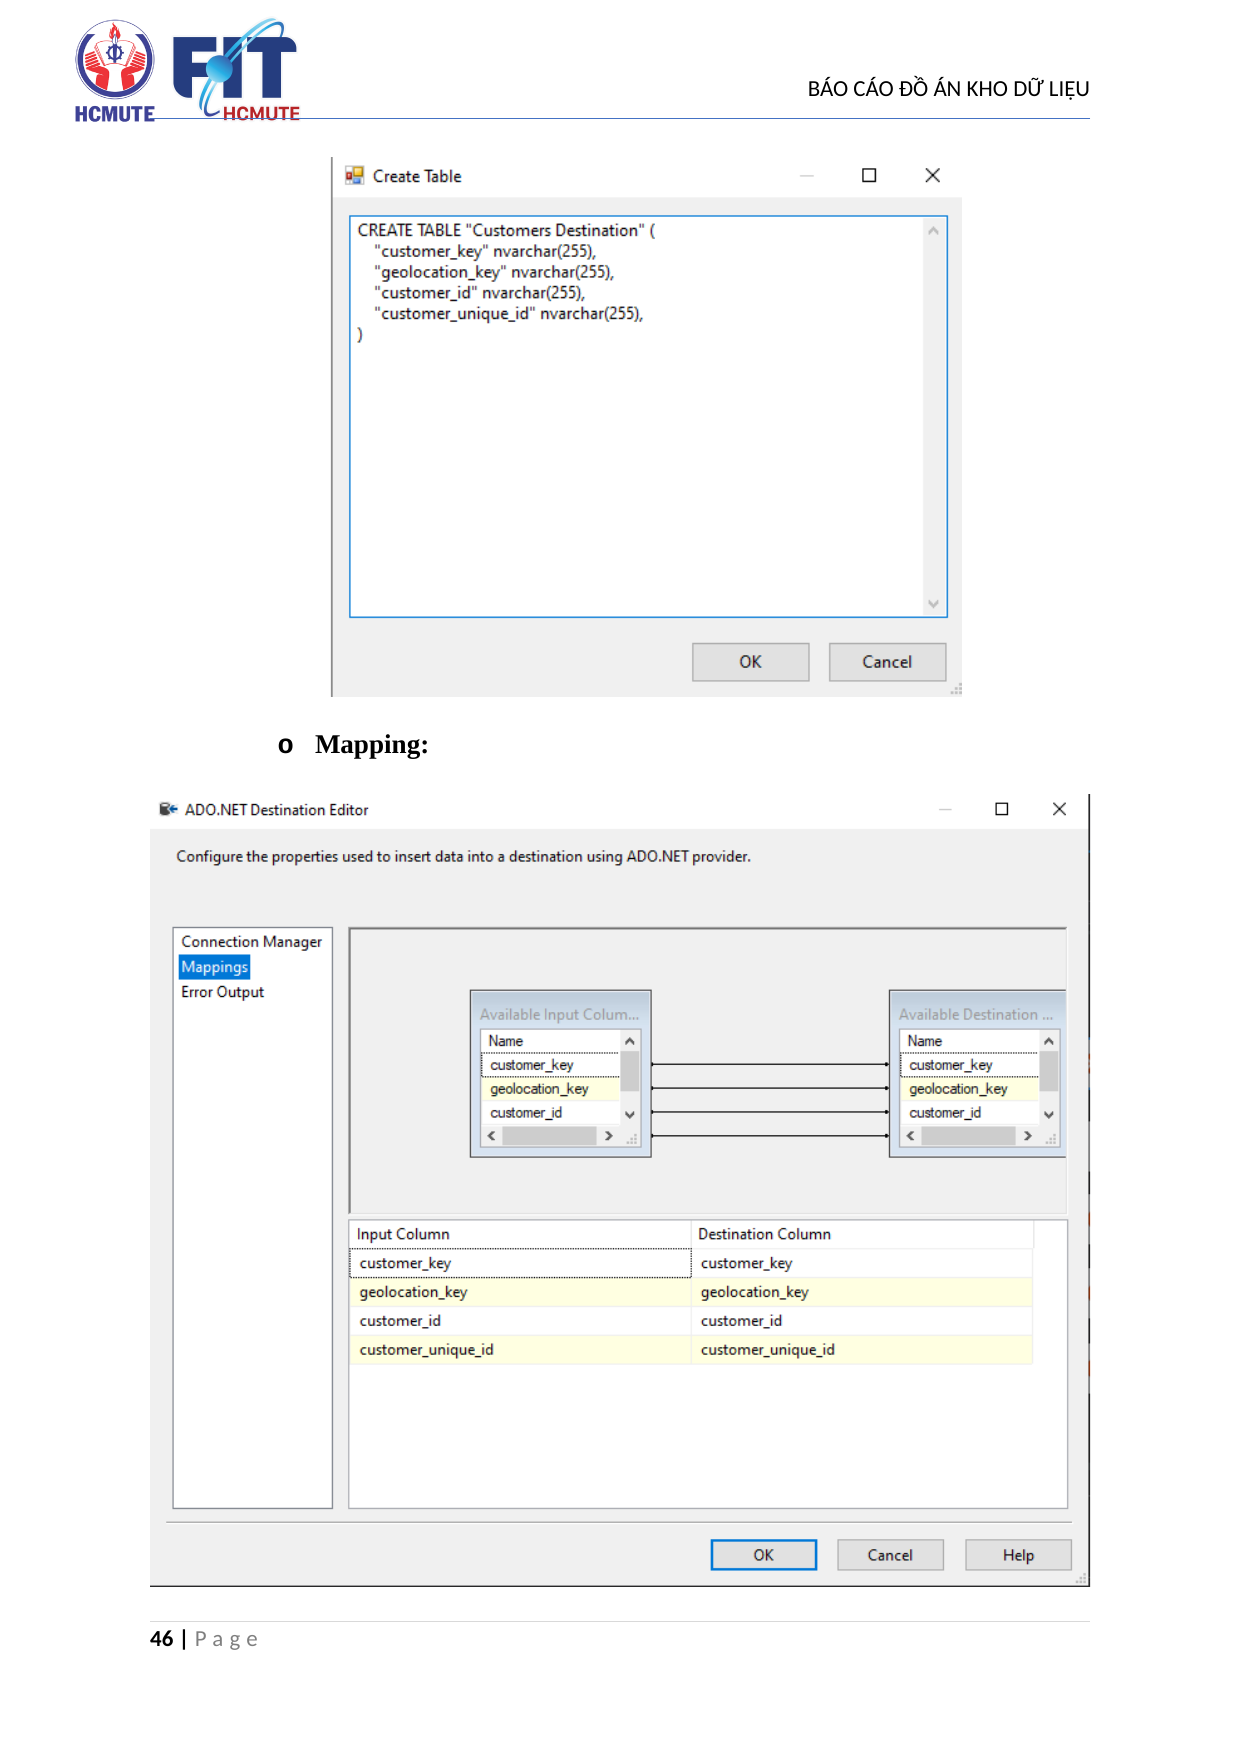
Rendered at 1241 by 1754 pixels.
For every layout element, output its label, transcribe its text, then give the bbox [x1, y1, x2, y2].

picture [71, 15, 302, 126]
list Mapping: [277, 728, 1090, 761]
picture [150, 794, 1091, 1587]
picture [330, 157, 962, 697]
